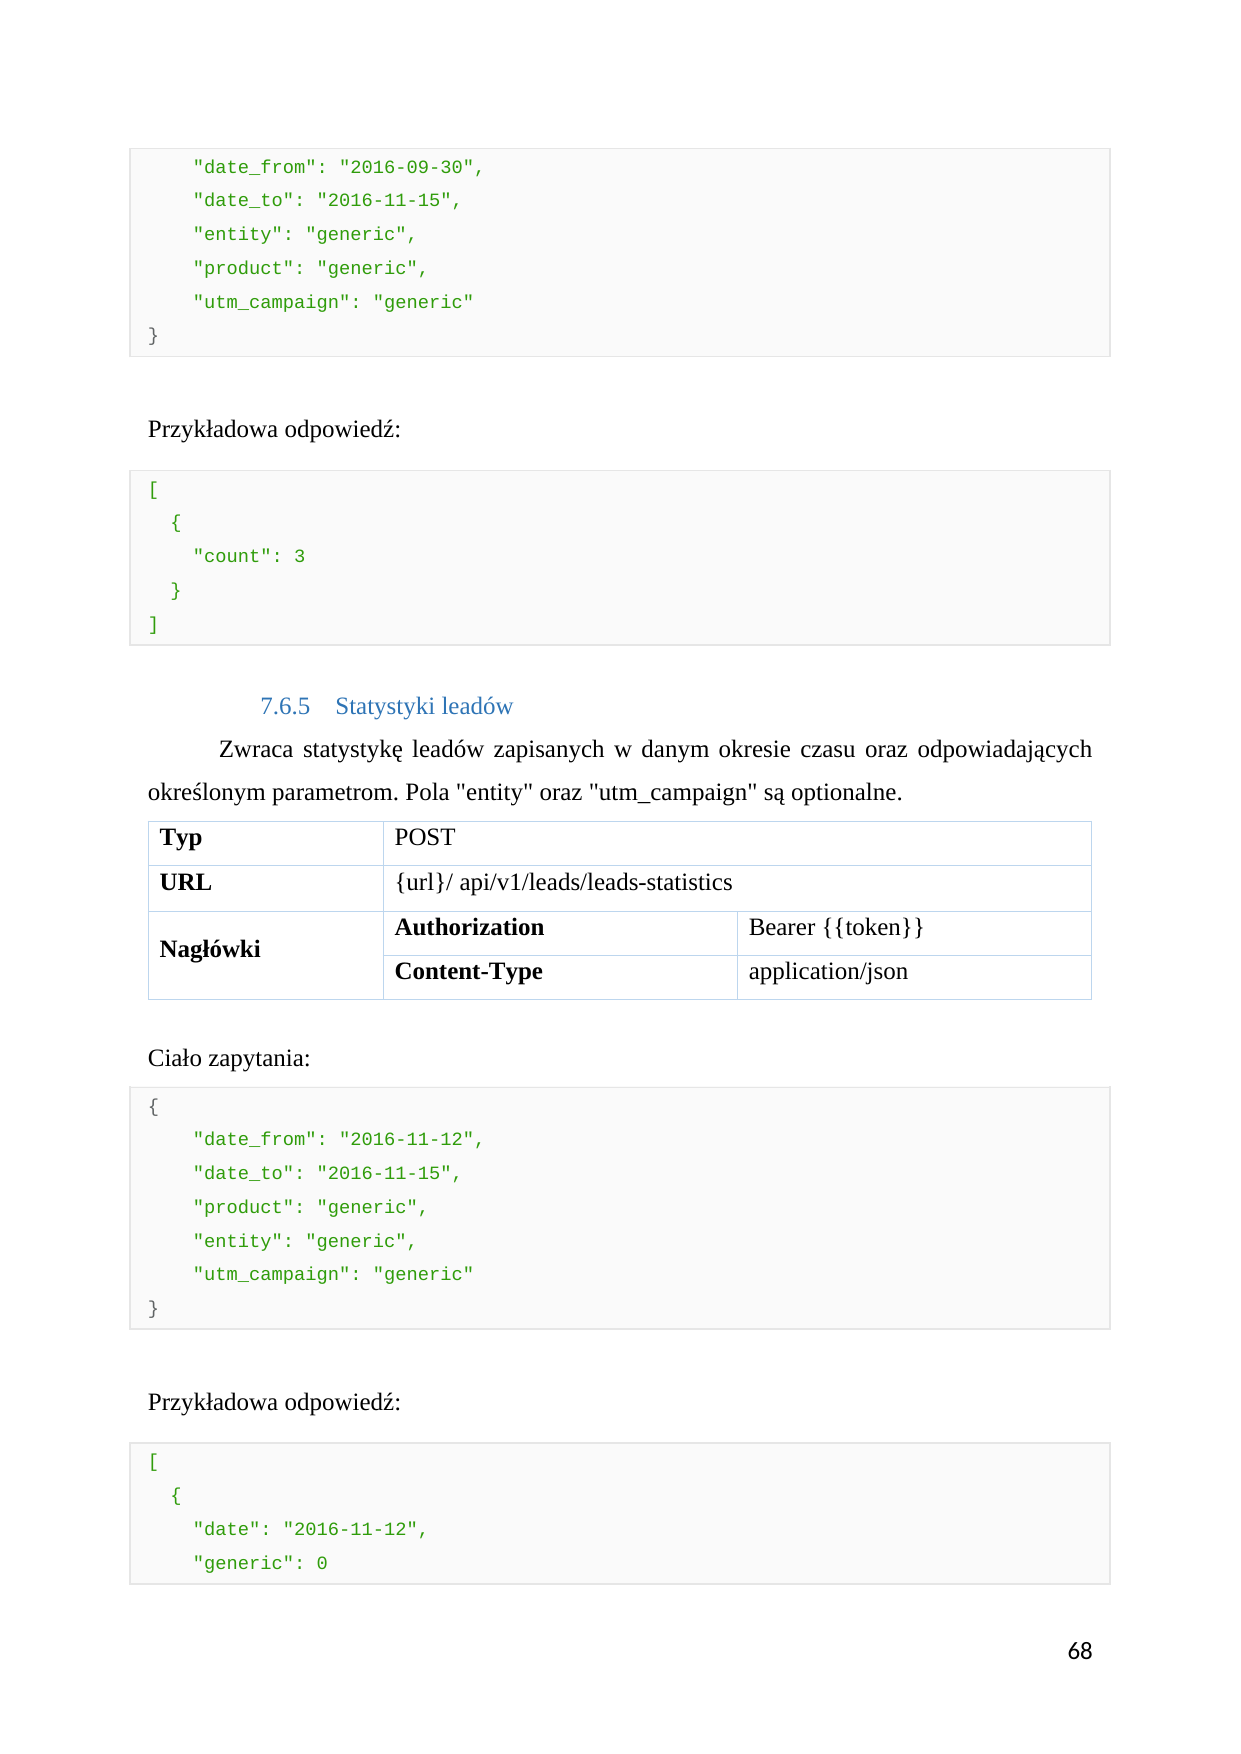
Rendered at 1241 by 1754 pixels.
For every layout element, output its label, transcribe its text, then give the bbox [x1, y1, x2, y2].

table_cell Bearer {{token}} [738, 912, 1091, 955]
text "date_from": "2016-09-30", [131, 149, 1109, 179]
text "entity": "generic", [131, 1221, 1109, 1253]
text "entity": "generic", [131, 215, 1109, 246]
text { [131, 503, 1109, 534]
text "date_to": "2016-11-15", [131, 1154, 1109, 1185]
text "generic": 0 [131, 1543, 1109, 1583]
text "product": "generic", [131, 1188, 1109, 1219]
table_cell Authorization [384, 912, 737, 955]
text "date_from": "2016-11-12", [131, 1120, 1109, 1151]
text Przykładowa odpowiedź: [148, 370, 1093, 443]
text "utm_campaign": "generic" [131, 283, 1109, 314]
table_cell URL [149, 866, 383, 911]
text "product": "generic", [131, 249, 1109, 280]
text { [131, 1476, 1109, 1507]
text Zwraca statystykę leadów zapisanych w danym okresie czasu oraz odpowiadających określonym parametrom. Pola "entity" oraz "utm_campaign" są optionalne. [148, 734, 1093, 806]
text "date_to": "2016-11-15", [131, 181, 1109, 212]
table_cell Nagłówki [149, 912, 383, 999]
text } [131, 1289, 1109, 1328]
text [ [131, 1444, 1109, 1473]
text "date": "2016-11-12", [131, 1510, 1109, 1541]
text ] [131, 605, 1109, 644]
text "count": 3 [131, 537, 1109, 568]
table_cell {url}/ api/v1/leads/leads-statistics [384, 866, 1091, 911]
table_cell application/json [738, 956, 1091, 999]
table_cell Content-Type [384, 956, 737, 999]
text } [131, 316, 1109, 356]
subtitle Statystyki leadów [260, 691, 1093, 720]
text [ [131, 471, 1109, 501]
text Przykładowa odpowiedź: [148, 1342, 1093, 1415]
text { [131, 1088, 1109, 1118]
text } [131, 571, 1109, 602]
table_header POST [384, 822, 1091, 864]
text Ciało zapytania: [148, 1043, 1093, 1072]
text "utm_campaign": "generic" [131, 1255, 1109, 1286]
table_header Typ [149, 822, 383, 864]
